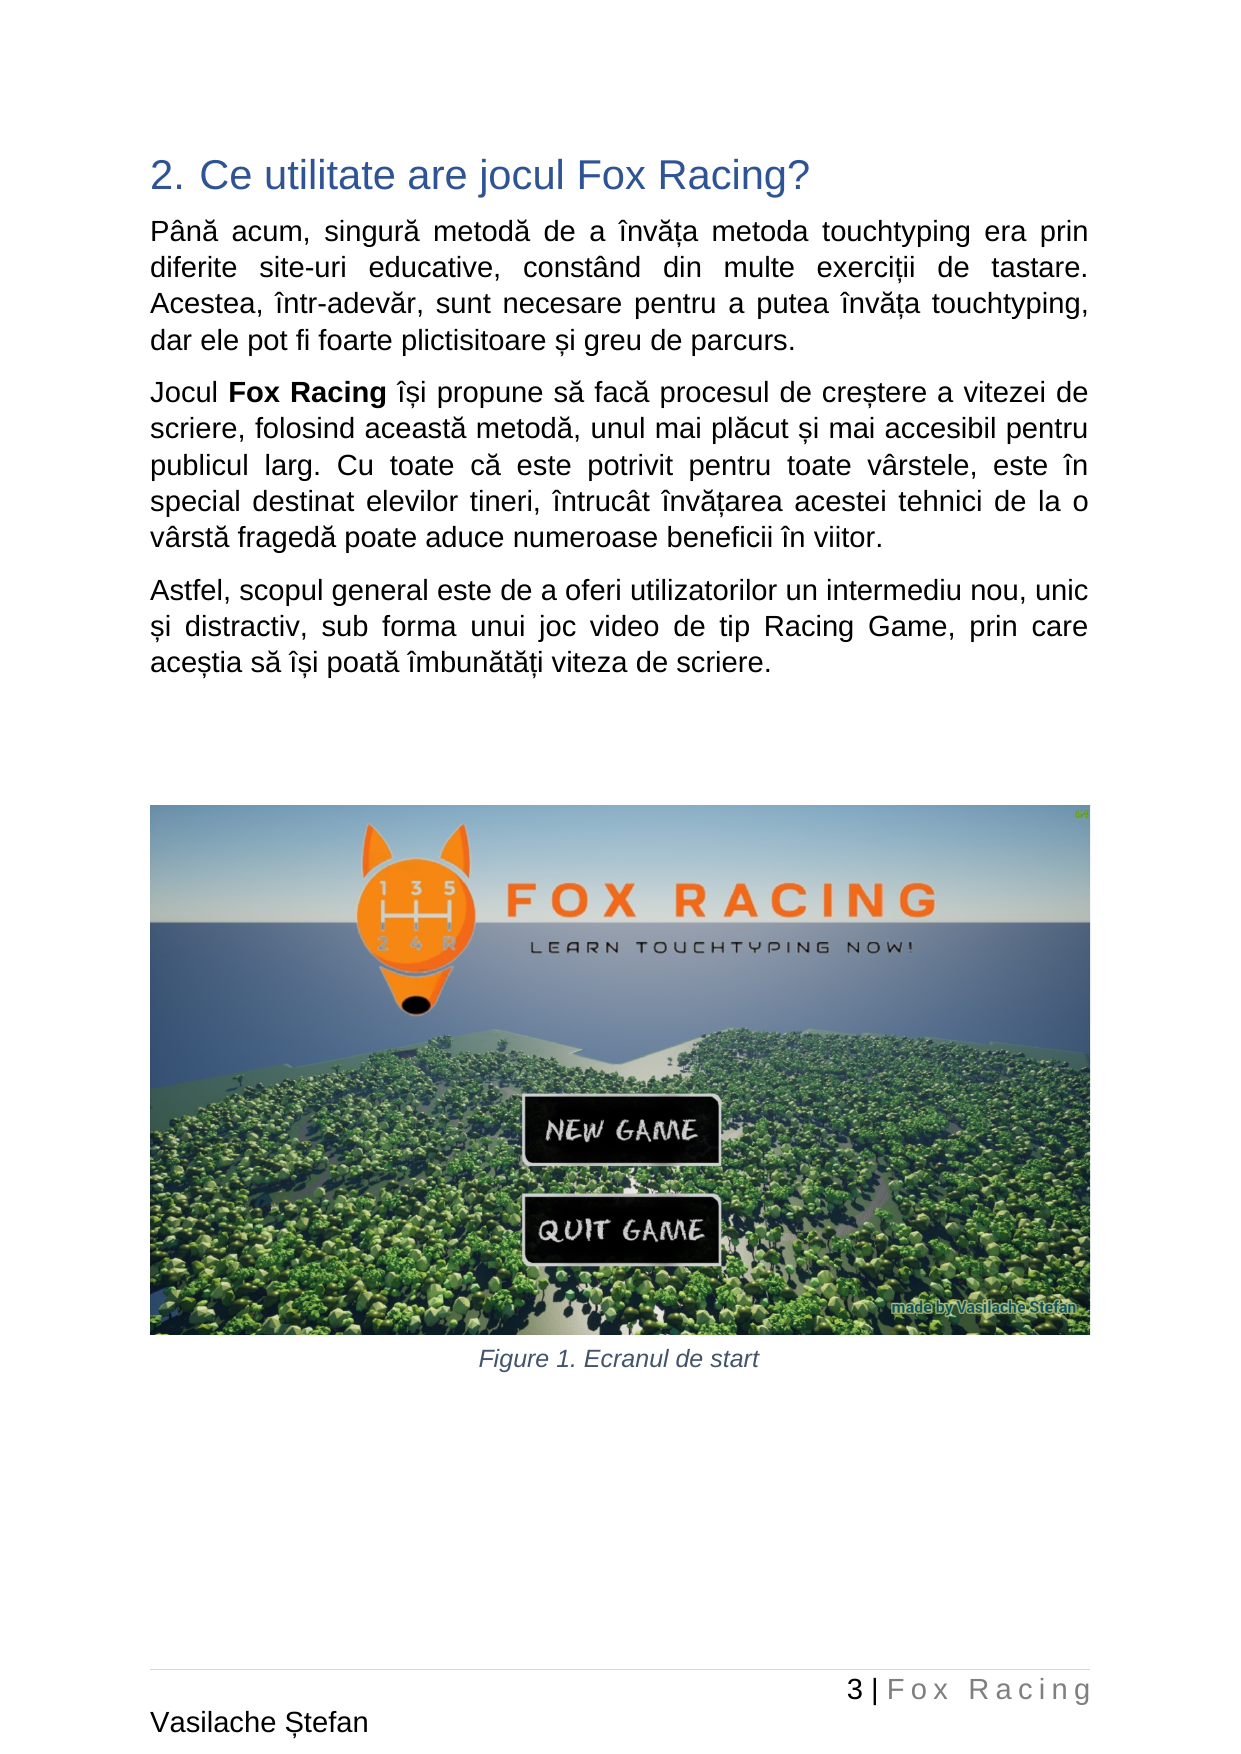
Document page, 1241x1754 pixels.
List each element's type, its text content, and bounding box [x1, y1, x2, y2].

subtitle Ce utilitate are jocul Fox Racing? [150, 150, 1090, 198]
text Jocul Fox Racing își propune să facă procesul de creștere a vitezei de scriere, folosind această metodă, unul mai plăcut și mai accesibil pentru publicul larg. Cu toate că este potrivit pentru toate vârstele, este în special destinat elevilor tineri, întrucât învățarea acestei tehnici de la o vârstă fragedă poate aduce numeroase beneficii în viitor. [150, 375, 1090, 553]
text Astfel, scopul general este de a oferi utilizatorilor un intermediu nou, unic și distractiv, sub forma unui joc video de tip Racing Game, prin care aceștia să își poată îmbunătăți viteza de scriere. [150, 573, 1090, 679]
text Până acum, singură metodă de a învăța metoda touchtyping era prin diferite site-uri educative, constând din multe exerciții de tastare. Acestea, într-adevăr, sunt necesare pentru a putea învăța touchtyping, dar ele pot fi foarte plictisitoare și greu de parcurs. [150, 214, 1090, 356]
picture [150, 805, 1091, 1335]
